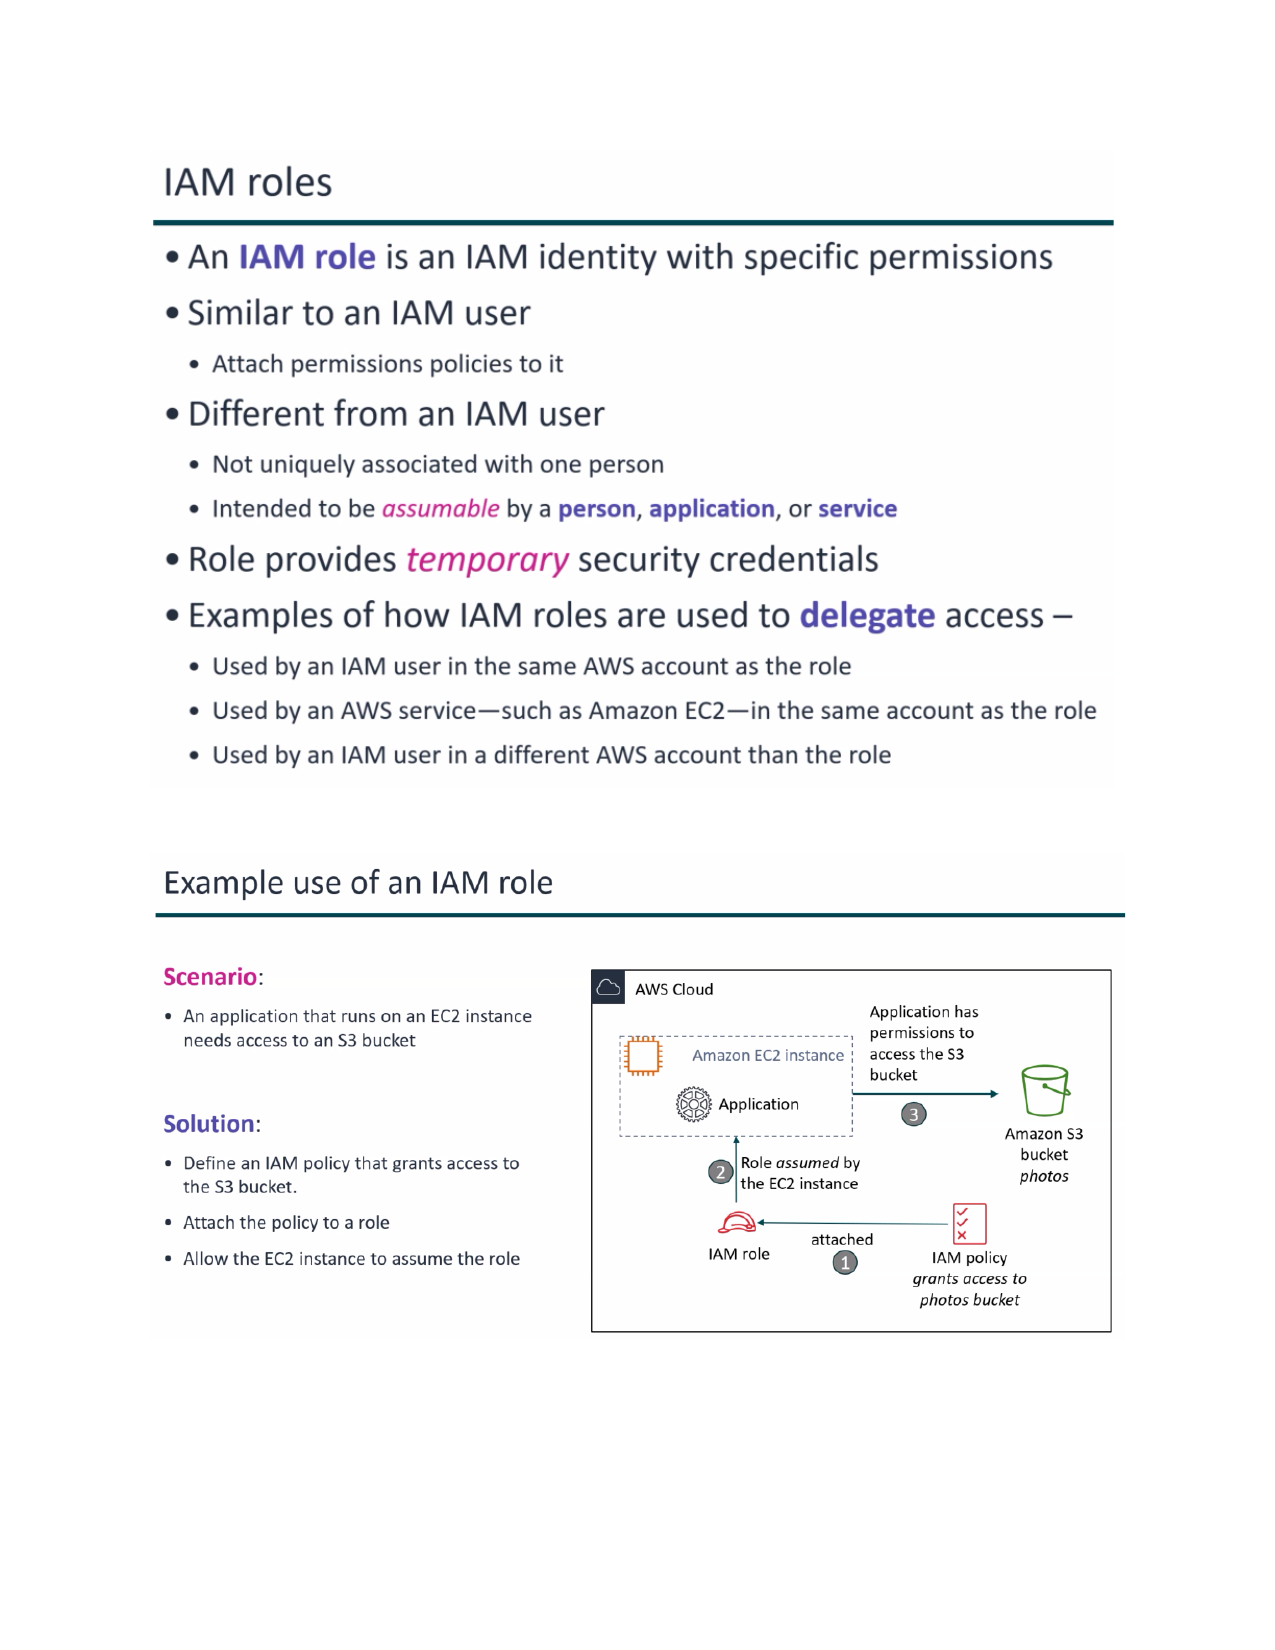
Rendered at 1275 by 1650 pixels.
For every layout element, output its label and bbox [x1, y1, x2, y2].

picture [150, 853, 1125, 1339]
picture [150, 150, 1114, 788]
